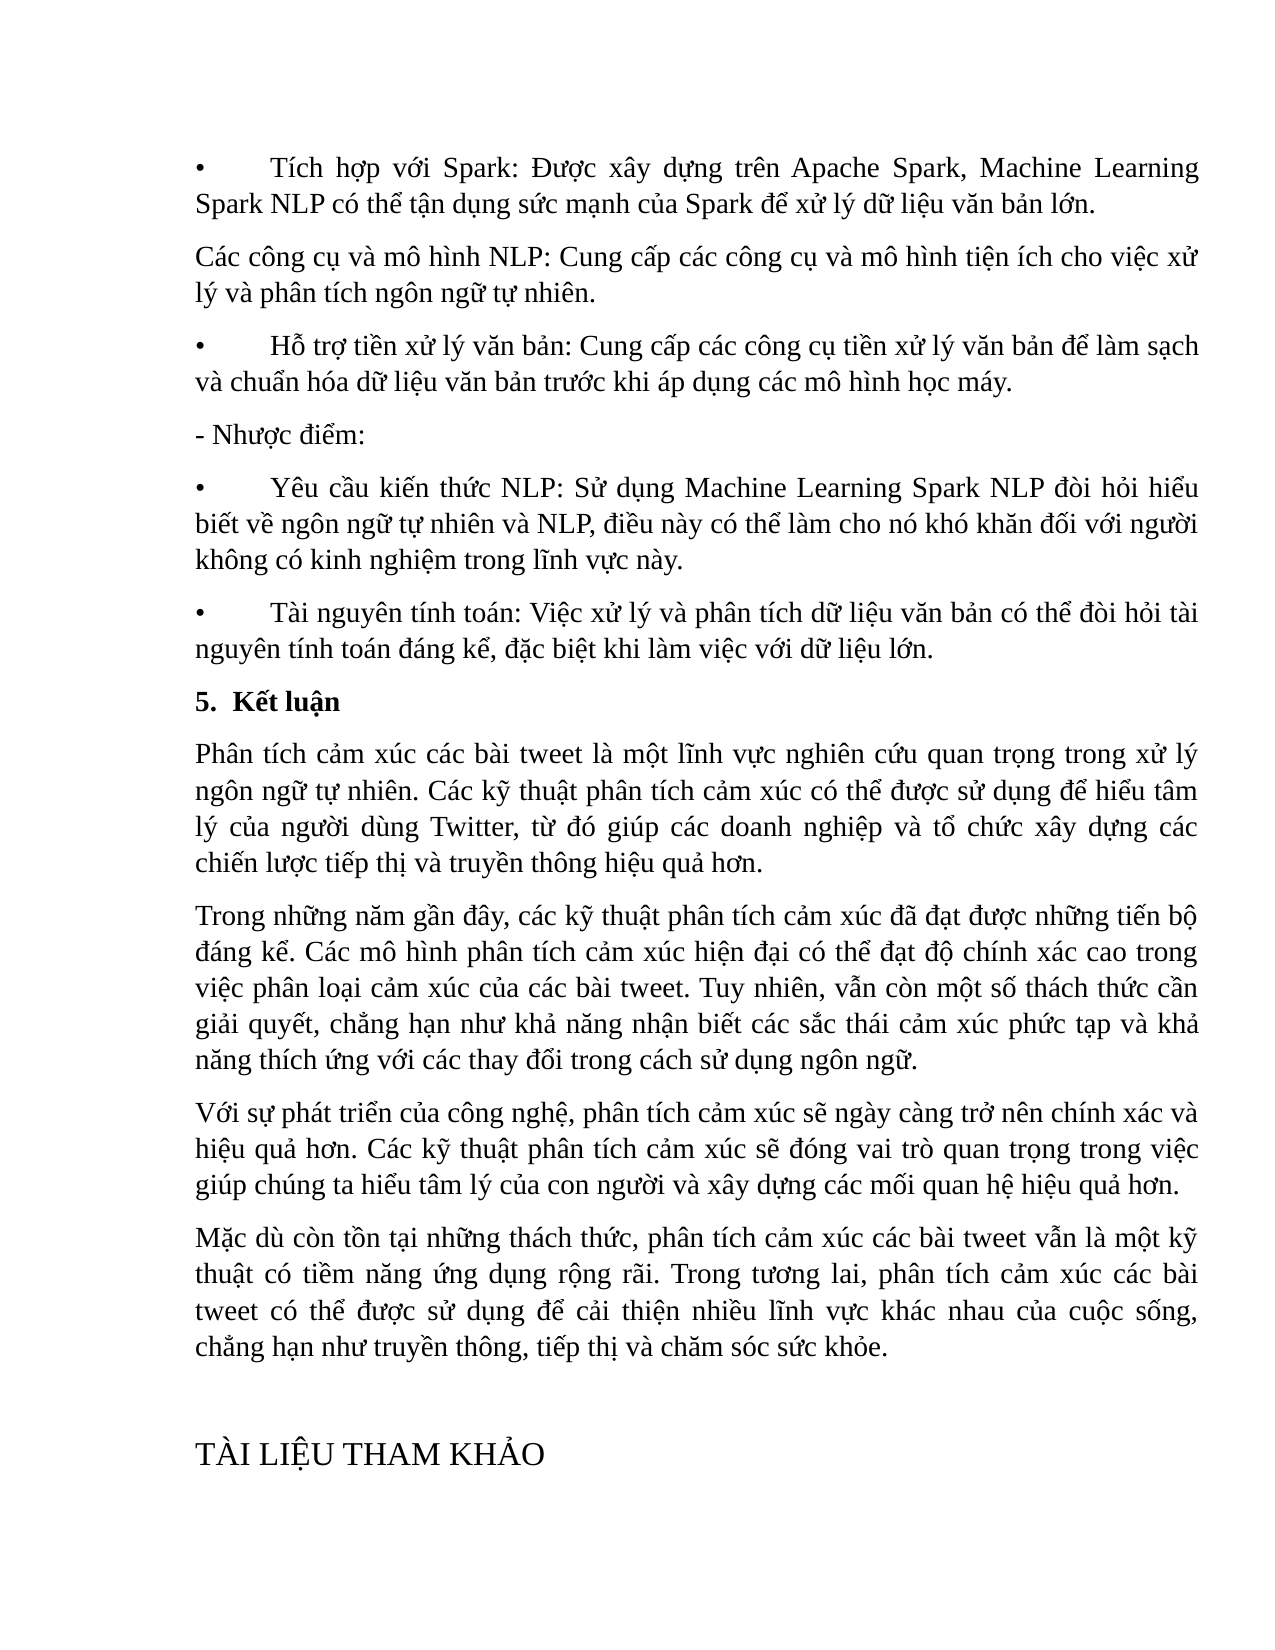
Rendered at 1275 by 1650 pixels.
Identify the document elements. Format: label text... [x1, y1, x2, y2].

text Với sự phát triển của công nghệ, phân tích cảm xúc sẽ ngày càng trở nên chính xác và hiệu quả hơn. Các kỹ thuật phân tích cảm xúc sẽ đóng vai trò quan trọng trong việc giúp chúng ta hiểu tâm lý của con người và xây dựng các mối quan hệ hiệu quả hơn. [195, 1095, 1200, 1201]
text Các công cụ và mô hình NLP: Cung cấp các công cụ và mô hình tiện ích cho việc xử lý và phân tích ngôn ngữ tự nhiên. [195, 239, 1200, 309]
text • Yêu cầu kiến thức NLP: Sử dụng Machine Learning Spark NLP đòi hỏi hiểu biết về ngôn ngữ tự nhiên và NLP, điều này có thể làm cho nó khó khăn đối với người không có kinh nghiệm trong lĩnh vực này. [195, 470, 1200, 576]
text - Nhược điểm: [195, 417, 1200, 450]
list Kết luận [195, 684, 1200, 717]
text Trong những năm gần đây, các kỹ thuật phân tích cảm xúc đã đạt được những tiến bộ đáng kể. Các mô hình phân tích cảm xúc hiện đại có thể đạt độ chính xác cao trong việc phân loại cảm xúc của các bài tweet. Tuy nhiên, vẫn còn một số thách thức cần giải quyết, chẳng hạn như khả năng nhận biết các sắc thái cảm xúc phức tạp và khả năng thích ứng với các thay đổi trong cách sử dụng ngôn ngữ. [195, 898, 1200, 1076]
text TÀI LIỆU THAM KHẢO [195, 1434, 1200, 1473]
text • Tích hợp với Spark: Được xây dựng trên Apache Spark, Machine Learning Spark NLP có thể tận dụng sức mạnh của Spark để xử lý dữ liệu văn bản lớn. [195, 150, 1200, 220]
text Phân tích cảm xúc các bài tweet là một lĩnh vực nghiên cứu quan trọng trong xử lý ngôn ngữ tự nhiên. Các kỹ thuật phân tích cảm xúc có thể được sử dụng để hiểu tâm lý của người dùng Twitter, từ đó giúp các doanh nghiệp và tổ chức xây dựng các chiến lược tiếp thị và truyền thông hiệu quả hơn. [195, 737, 1200, 878]
text Mặc dù còn tồn tại những thách thức, phân tích cảm xúc các bài tweet vẫn là một kỹ thuật có tiềm năng ứng dụng rộng rãi. Trong tương lai, phân tích cảm xúc các bài tweet có thể được sử dụng để cải thiện nhiều lĩnh vực khác nhau của cuộc sống, chẳng hạn như truyền thông, tiếp thị và chăm sóc sức khỏe. [195, 1220, 1200, 1362]
text • Tài nguyên tính toán: Việc xử lý và phân tích dữ liệu văn bản có thể đòi hỏi tài nguyên tính toán đáng kể, đặc biệt khi làm việc với dữ liệu lớn. [195, 595, 1200, 664]
text • Hỗ trợ tiền xử lý văn bản: Cung cấp các công cụ tiền xử lý văn bản để làm sạch và chuẩn hóa dữ liệu văn bản trước khi áp dụng các mô hình học máy. [195, 328, 1200, 398]
